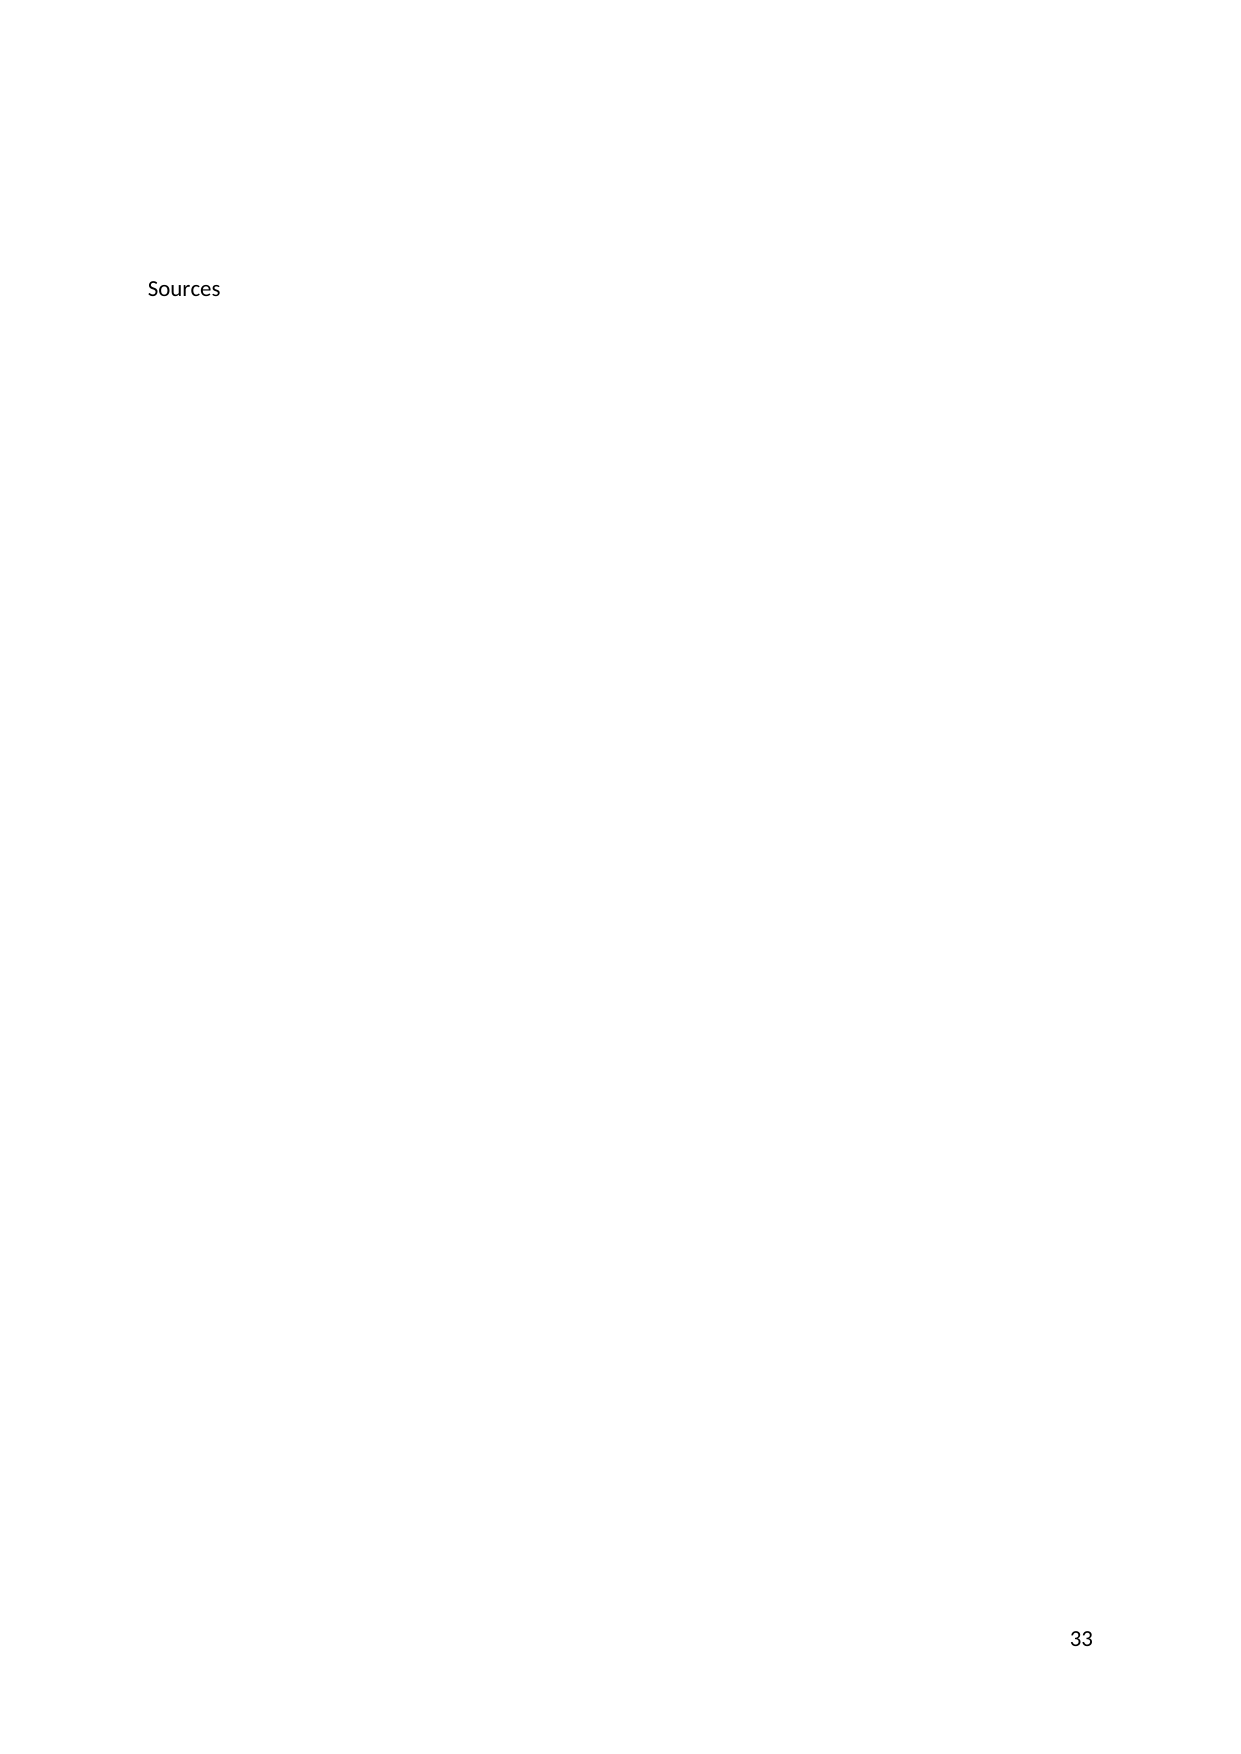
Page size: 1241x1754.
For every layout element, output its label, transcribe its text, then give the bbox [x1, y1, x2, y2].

text Sources [148, 274, 1093, 302]
